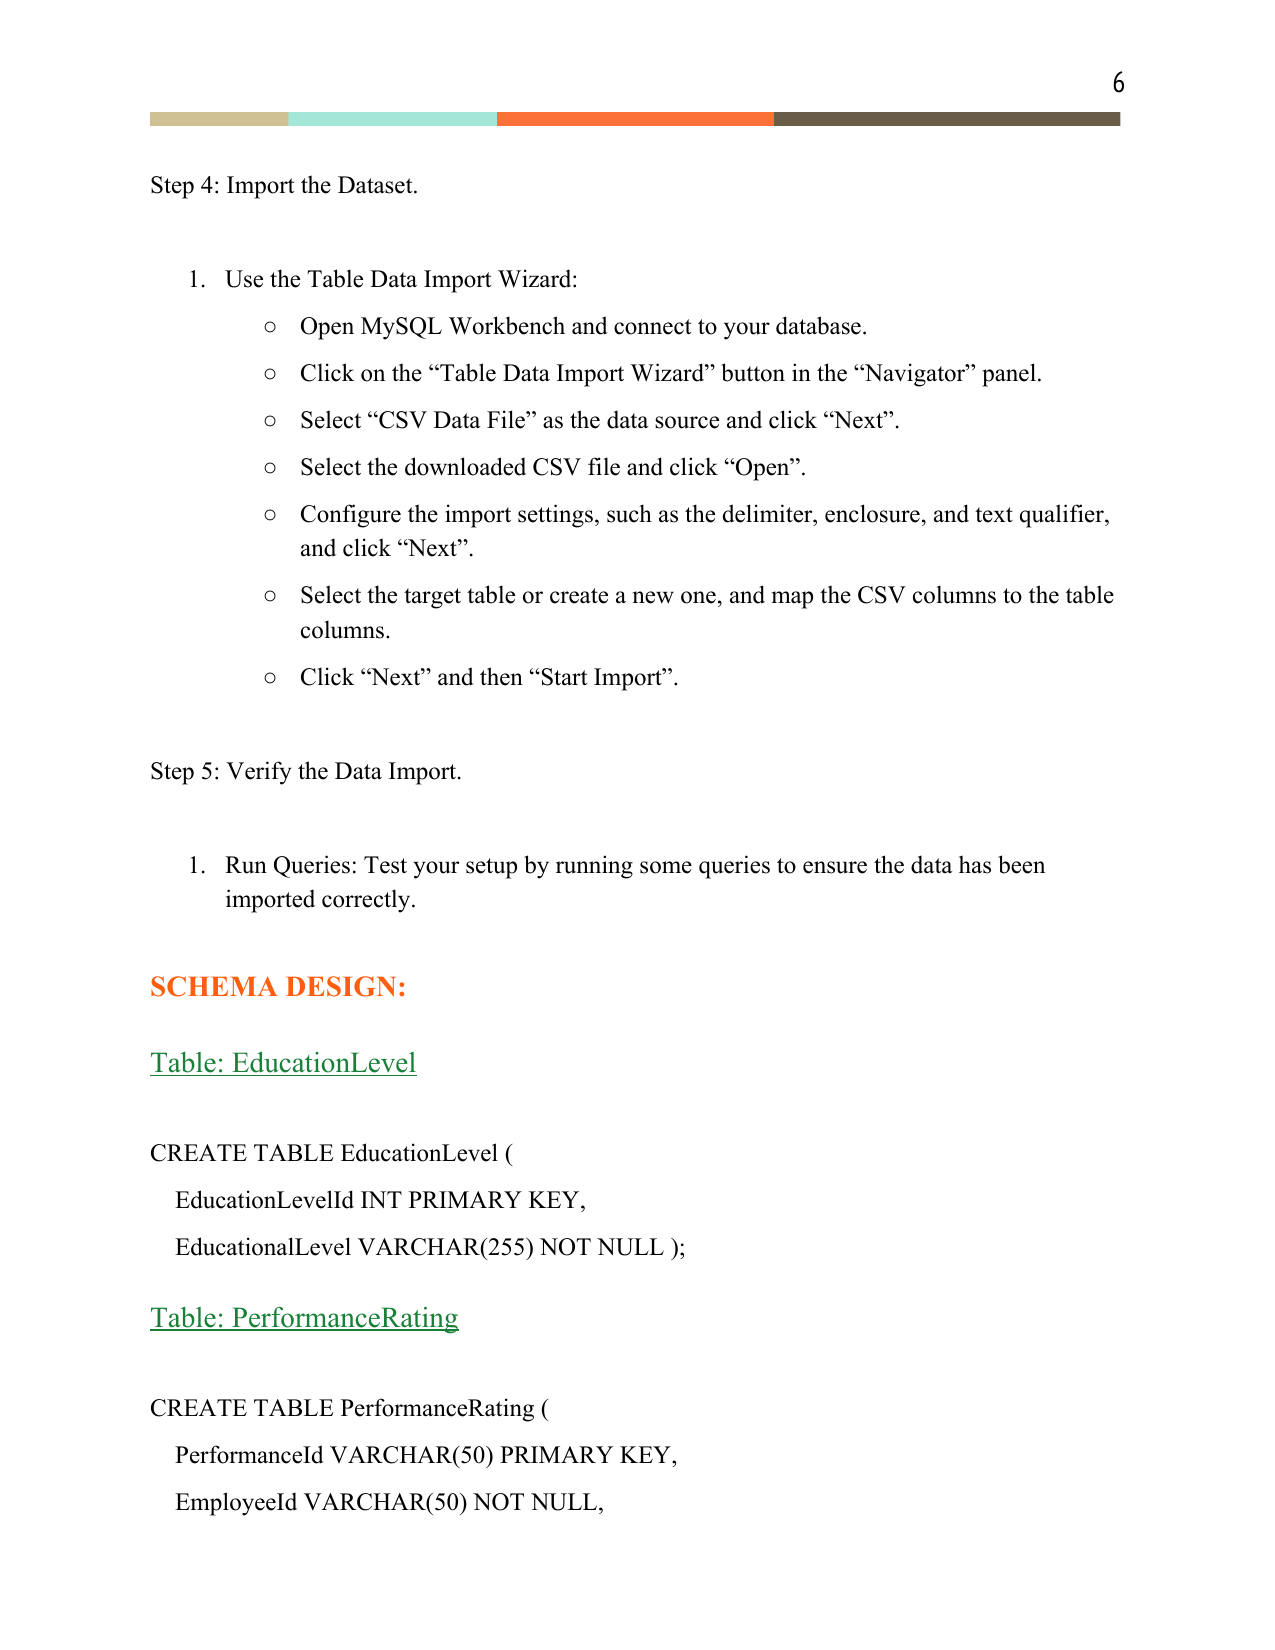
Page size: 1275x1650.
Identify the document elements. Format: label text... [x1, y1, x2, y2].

list Select “CSV Data File” as the data source and click “Next”. [262, 405, 1125, 434]
list Use the Table Data Import Wizard: [187, 264, 1125, 293]
list Click on the “Table Data Import Wizard” button in the “Navigator” panel. [262, 358, 1125, 387]
text PerformanceId VARCHAR(50) PRIMARY KEY, [150, 1440, 1125, 1469]
text CREATE TABLE PerformanceRating ( [150, 1393, 1125, 1422]
text CREATE TABLE EducationLevel ( [150, 1138, 1125, 1167]
subtitle Table: PerformanceRating [150, 1300, 1125, 1334]
list Select the target table or create a new one, and map the CSV columns to the table columns. [262, 580, 1125, 643]
list Click “Next” and then “Start Import”. [262, 662, 1125, 691]
list Configure the import settings, such as the delimiter, enclosure, and text qualifier, and click “Next”. [262, 499, 1125, 562]
list Run Queries: Test your setup by running some queries to ensure the data has been imported correctly. [187, 850, 1125, 913]
list Select the downloaded CSV file and click “Open”. [262, 452, 1125, 481]
subtitle SCHEMA DESIGN: [150, 969, 1125, 1002]
list Open MySQL Workbench and connect to your database. [262, 311, 1125, 340]
subtitle Table: EducationLevel [150, 1046, 1125, 1079]
text EducationLevelId INT PRIMARY KEY, [150, 1186, 1125, 1214]
text Step 4: Import the Dataset. [150, 170, 1125, 199]
text Step 5: Verify the Data Import. [150, 756, 1125, 784]
text EducationalLevel VARCHAR(255) NOT NULL ); [150, 1232, 1125, 1261]
text EmployeeId VARCHAR(50) NOT NULL, [150, 1487, 1125, 1516]
picture [150, 112, 1121, 126]
